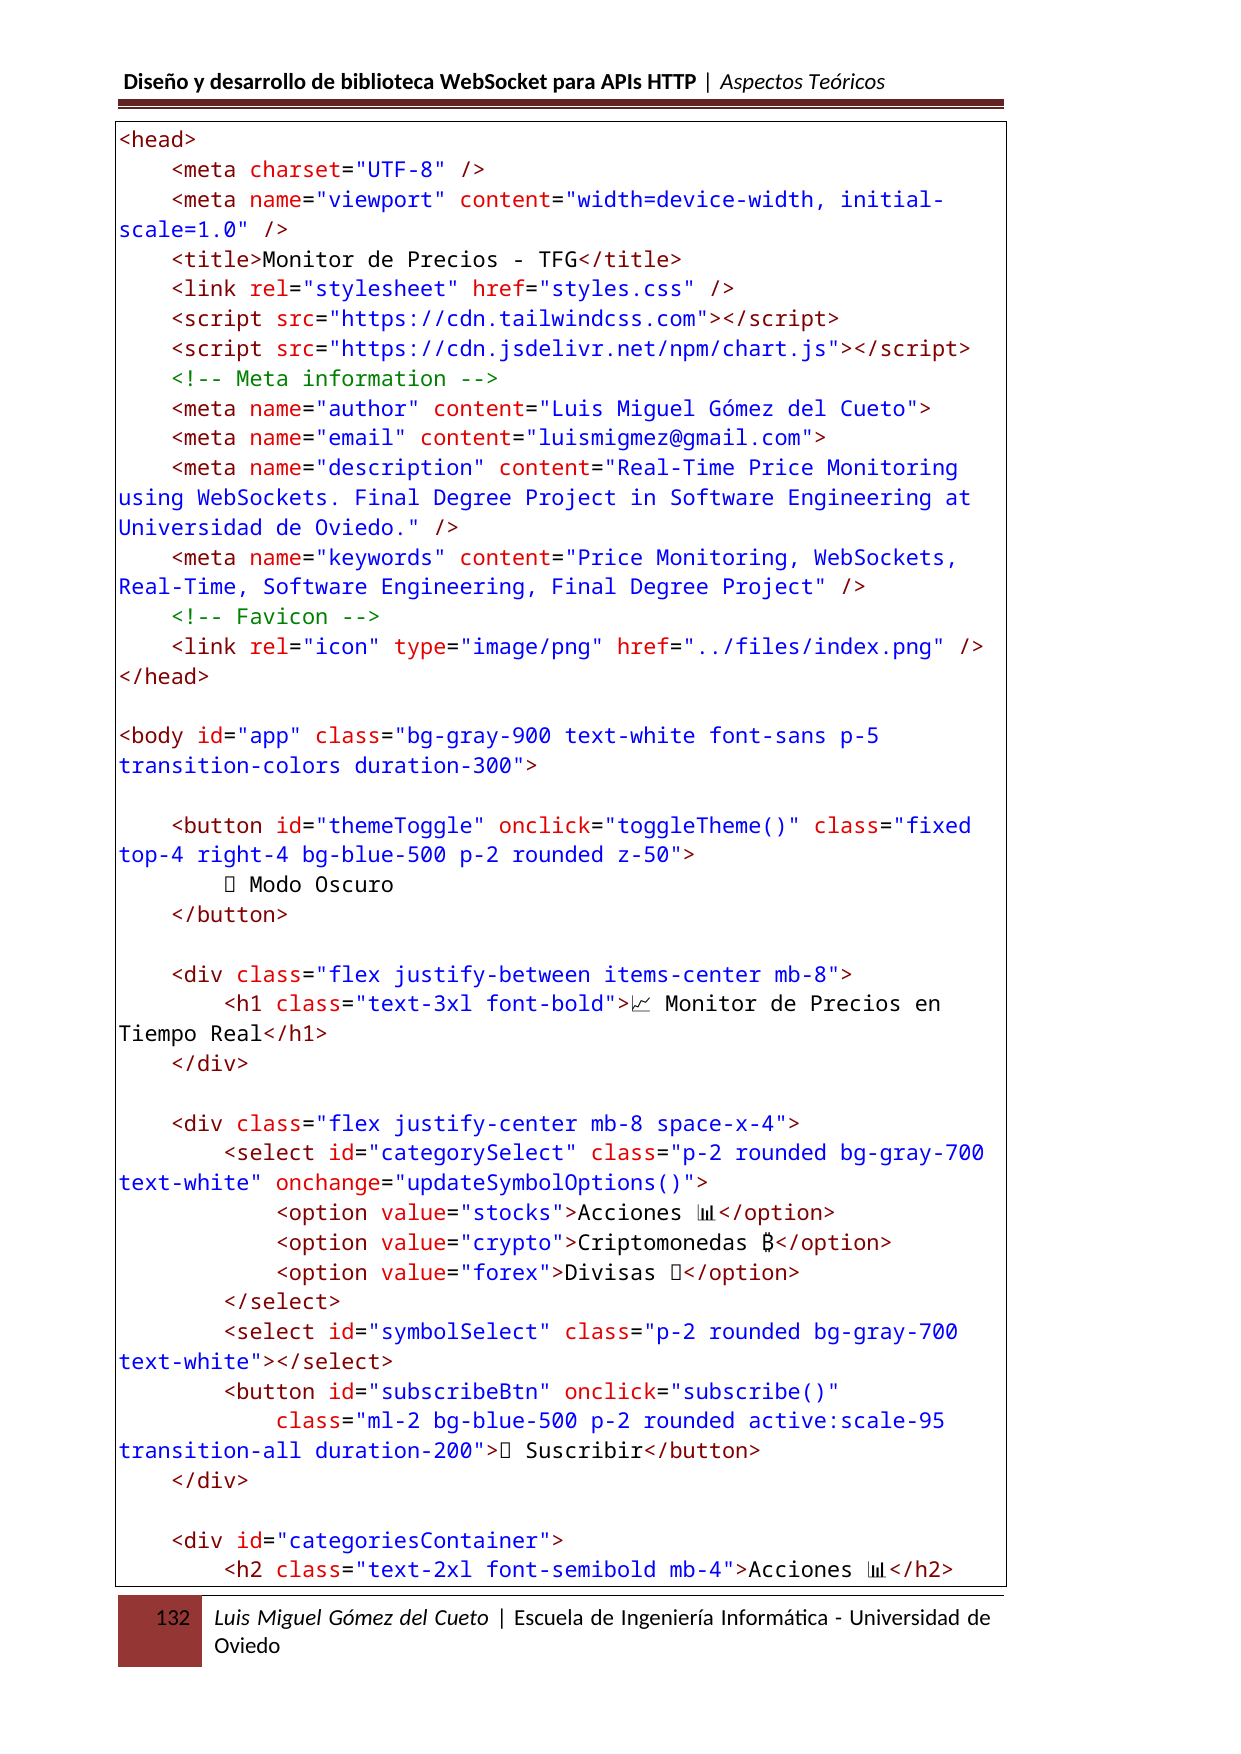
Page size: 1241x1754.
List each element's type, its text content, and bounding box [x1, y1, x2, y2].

text <h2 class="text-2xl font-semibold mb-4">Acciones 📊</h2> [116, 1551, 1006, 1586]
text 🌙 Modo Oscuro [118, 869, 1004, 899]
text class="ml-2 bg-blue-500 p-2 rounded active:scale-95 transition-all duration-200">➕ Suscribir</button> [118, 1405, 1004, 1465]
text <!-- Meta information --> [118, 363, 1004, 392]
text <button id="subscribeBtn" onclick="subscribe()" [118, 1376, 1004, 1405]
text <script src="https://cdn.jsdelivr.net/npm/chart.js"></script> [118, 333, 1004, 363]
text <option value="crypto">Criptomonedas ₿</option> [118, 1227, 1004, 1256]
text <link rel="stylesheet" href="styles.css" /> [118, 273, 1004, 303]
text </button> [118, 899, 1004, 929]
text <select id="symbolSelect" class="p-2 rounded bg-gray-700 text-white"></select> [118, 1316, 1004, 1376]
text </select> [118, 1286, 1004, 1316]
text <div id="categoriesContainer"> [118, 1524, 1004, 1551]
text <option value="forex">Divisas 💱</option> [118, 1256, 1004, 1286]
text <meta name="author" content="Luis Miguel Gómez del Cueto"> [118, 392, 1004, 422]
text <title>Monitor de Precios - TFG</title> [118, 243, 1004, 273]
text <meta name="description" content="Real-Time Price Monitoring using WebSockets. Final Degree Project in Software Engineering at Universidad de Oviedo." /> [118, 452, 1004, 541]
text <meta name="email" content="luismigmez@gmail.com"> [118, 422, 1004, 452]
text <meta charset="UTF-8" /> [118, 154, 1004, 184]
text <option value="stocks">Acciones 📊</option> [118, 1197, 1004, 1227]
text <button id="themeToggle" onclick="toggleTheme()" class="fixed top-4 right-4 bg-blue-500 p-2 rounded z-50"> [118, 809, 1004, 869]
text <select id="categorySelect" class="p-2 rounded bg-gray-700 text-white" onchange="updateSymbolOptions()"> [118, 1137, 1004, 1197]
text <h1 class="text-3xl font-bold">📈 Monitor de Precios en Tiempo Real</h1> [118, 988, 1004, 1048]
text <div class="flex justify-between items-center mb-8"> [118, 958, 1004, 988]
text <div class="flex justify-center mb-8 space-x-4"> [118, 1107, 1004, 1137]
text <meta name="keywords" content="Price Monitoring, WebSockets, Real-Time, Software Engineering, Final Degree Project" /> [118, 541, 1004, 601]
text <body id="app" class="bg-gray-900 text-white font-sans p-5 transition-colors duration-300"> [118, 720, 1004, 780]
text <script src="https://cdn.tailwindcss.com"></script> [118, 303, 1004, 333]
text <link rel="icon" type="image/png" href="../files/index.png" /> [118, 631, 1004, 661]
text <head> [116, 122, 1006, 154]
text </div> [118, 1465, 1004, 1495]
text <meta name="viewport" content="width=device-width, initial-scale=1.0" /> [118, 184, 1004, 243]
text <!-- Favicon --> [118, 601, 1004, 631]
text </div> [118, 1048, 1004, 1078]
text </head> [118, 661, 1004, 690]
